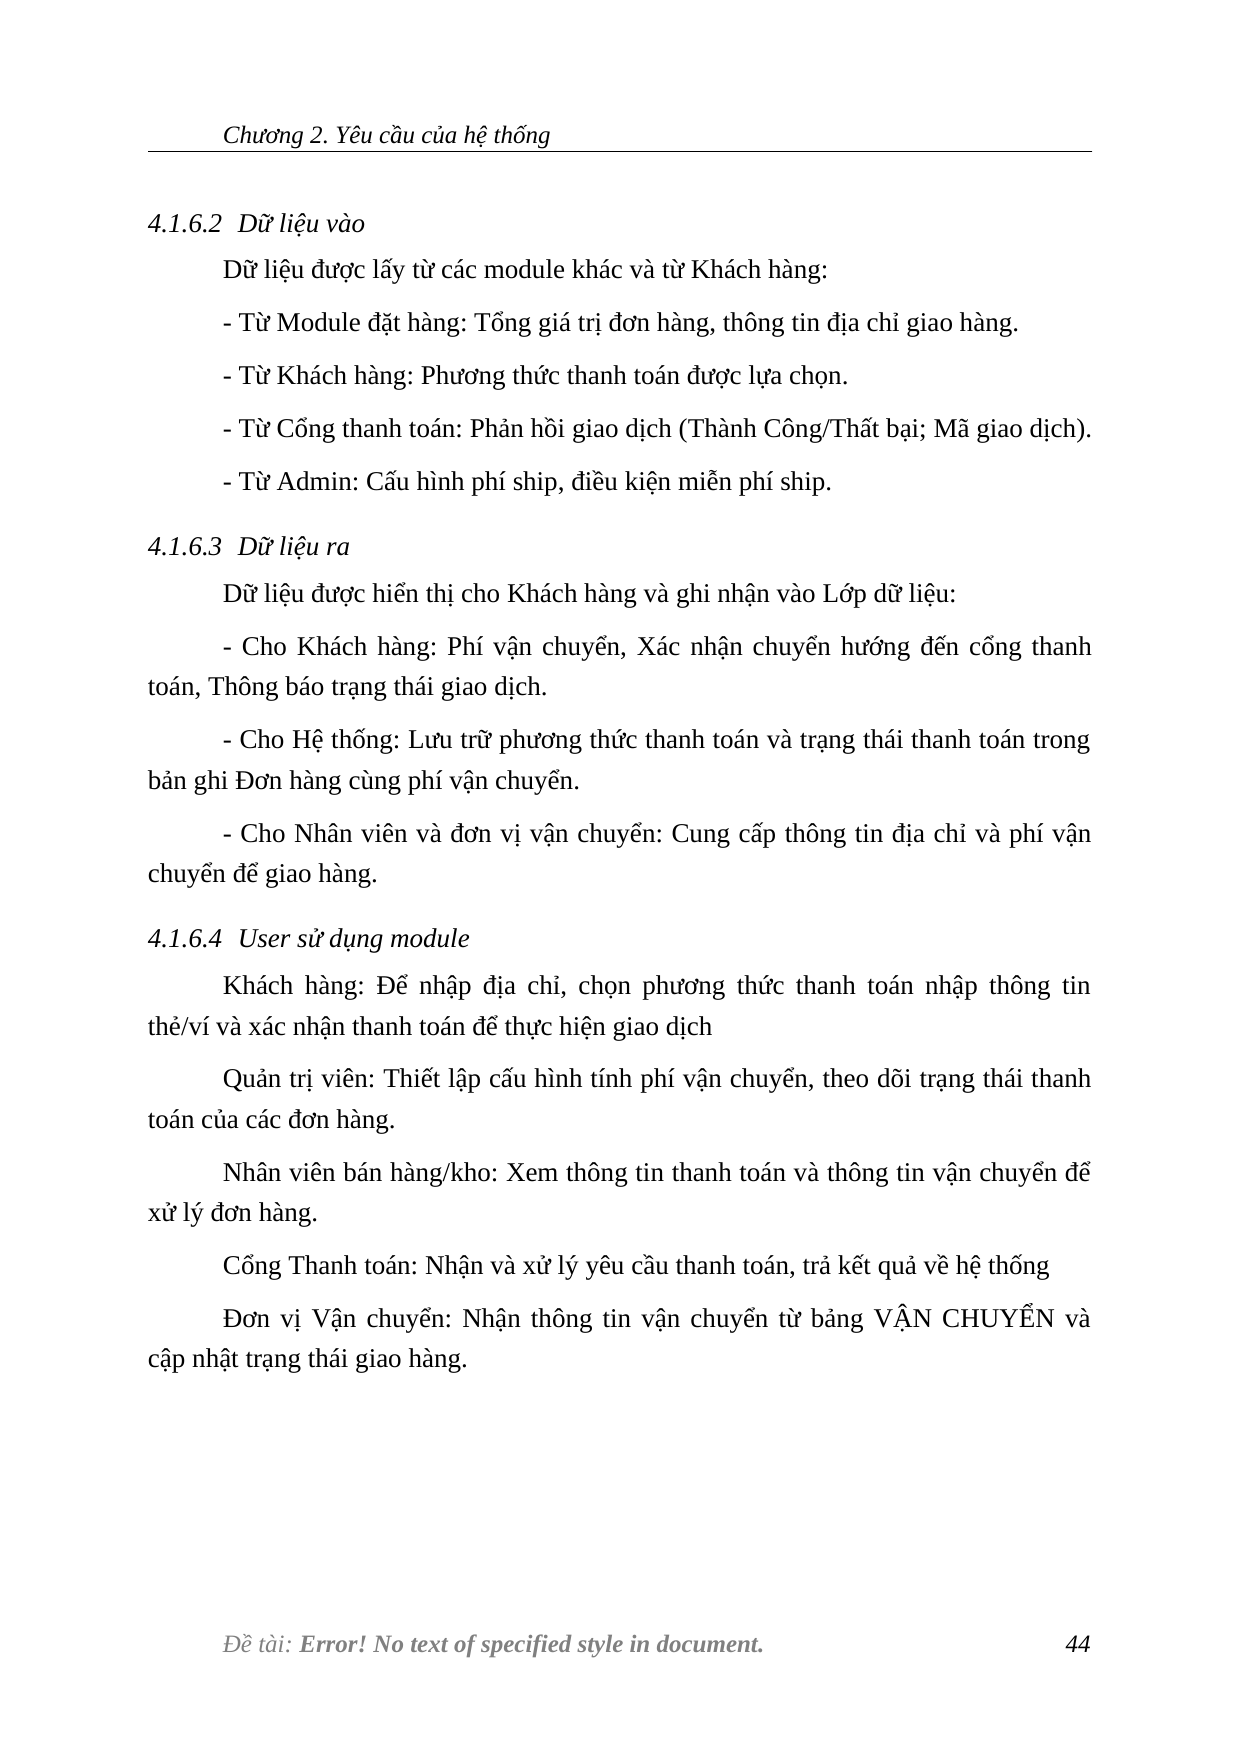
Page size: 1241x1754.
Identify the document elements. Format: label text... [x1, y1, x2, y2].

text - Từ Cổng thanh toán: Phản hồi giao dịch (Thành Công/Thất bại; Mã giao dịch). [148, 412, 1092, 443]
text Nhân viên bán hàng/kho: Xem thông tin thanh toán và thông tin vận chuyển để xử lý đơn hàng. [148, 1156, 1092, 1227]
text - Từ Khách hàng: Phương thức thanh toán được lựa chọn. [148, 359, 1092, 390]
text - Cho Nhân viên và đơn vị vận chuyển: Cung cấp thông tin địa chỉ và phí vận chuyển để giao hàng. [148, 817, 1092, 888]
subtitle Dữ liệu ra [148, 531, 1092, 562]
text Dữ liệu được lấy từ các module khác và từ Khách hàng: [148, 253, 1092, 284]
text Đơn vị Vận chuyển: Nhận thông tin vận chuyển từ bảng VẬN CHUYỂN và cập nhật trạng thái giao hàng. [148, 1302, 1092, 1374]
text - Cho Khách hàng: Phí vận chuyển, Xác nhận chuyển hướng đến cổng thanh toán, Thông báo trạng thái giao dịch. [148, 630, 1092, 702]
subtitle Dữ liệu vào [148, 207, 1092, 238]
text Quản trị viên: Thiết lập cấu hình tính phí vận chuyển, theo dõi trạng thái thanh toán của các đơn hàng. [148, 1063, 1092, 1134]
text Cổng Thanh toán: Nhận và xử lý yêu cầu thanh toán, trả kết quả về hệ thống [148, 1249, 1092, 1280]
text - Từ Module đặt hàng: Tổng giá trị đơn hàng, thông tin địa chỉ giao hàng. [148, 306, 1092, 337]
text - Từ Admin: Cấu hình phí ship, điều kiện miễn phí ship. [148, 465, 1092, 496]
subtitle User sử dụng module [148, 923, 1092, 954]
text Khách hàng: Để nhập địa chỉ, chọn phương thức thanh toán nhập thông tin thẻ/ví và xác nhận thanh toán để thực hiện giao dịch [148, 969, 1092, 1041]
text - Cho Hệ thống: Lưu trữ phương thức thanh toán và trạng thái thanh toán trong bản ghi Đơn hàng cùng phí vận chuyển. [148, 723, 1092, 795]
text Dữ liệu được hiển thị cho Khách hàng và ghi nhận vào Lớp dữ liệu: [148, 577, 1092, 608]
